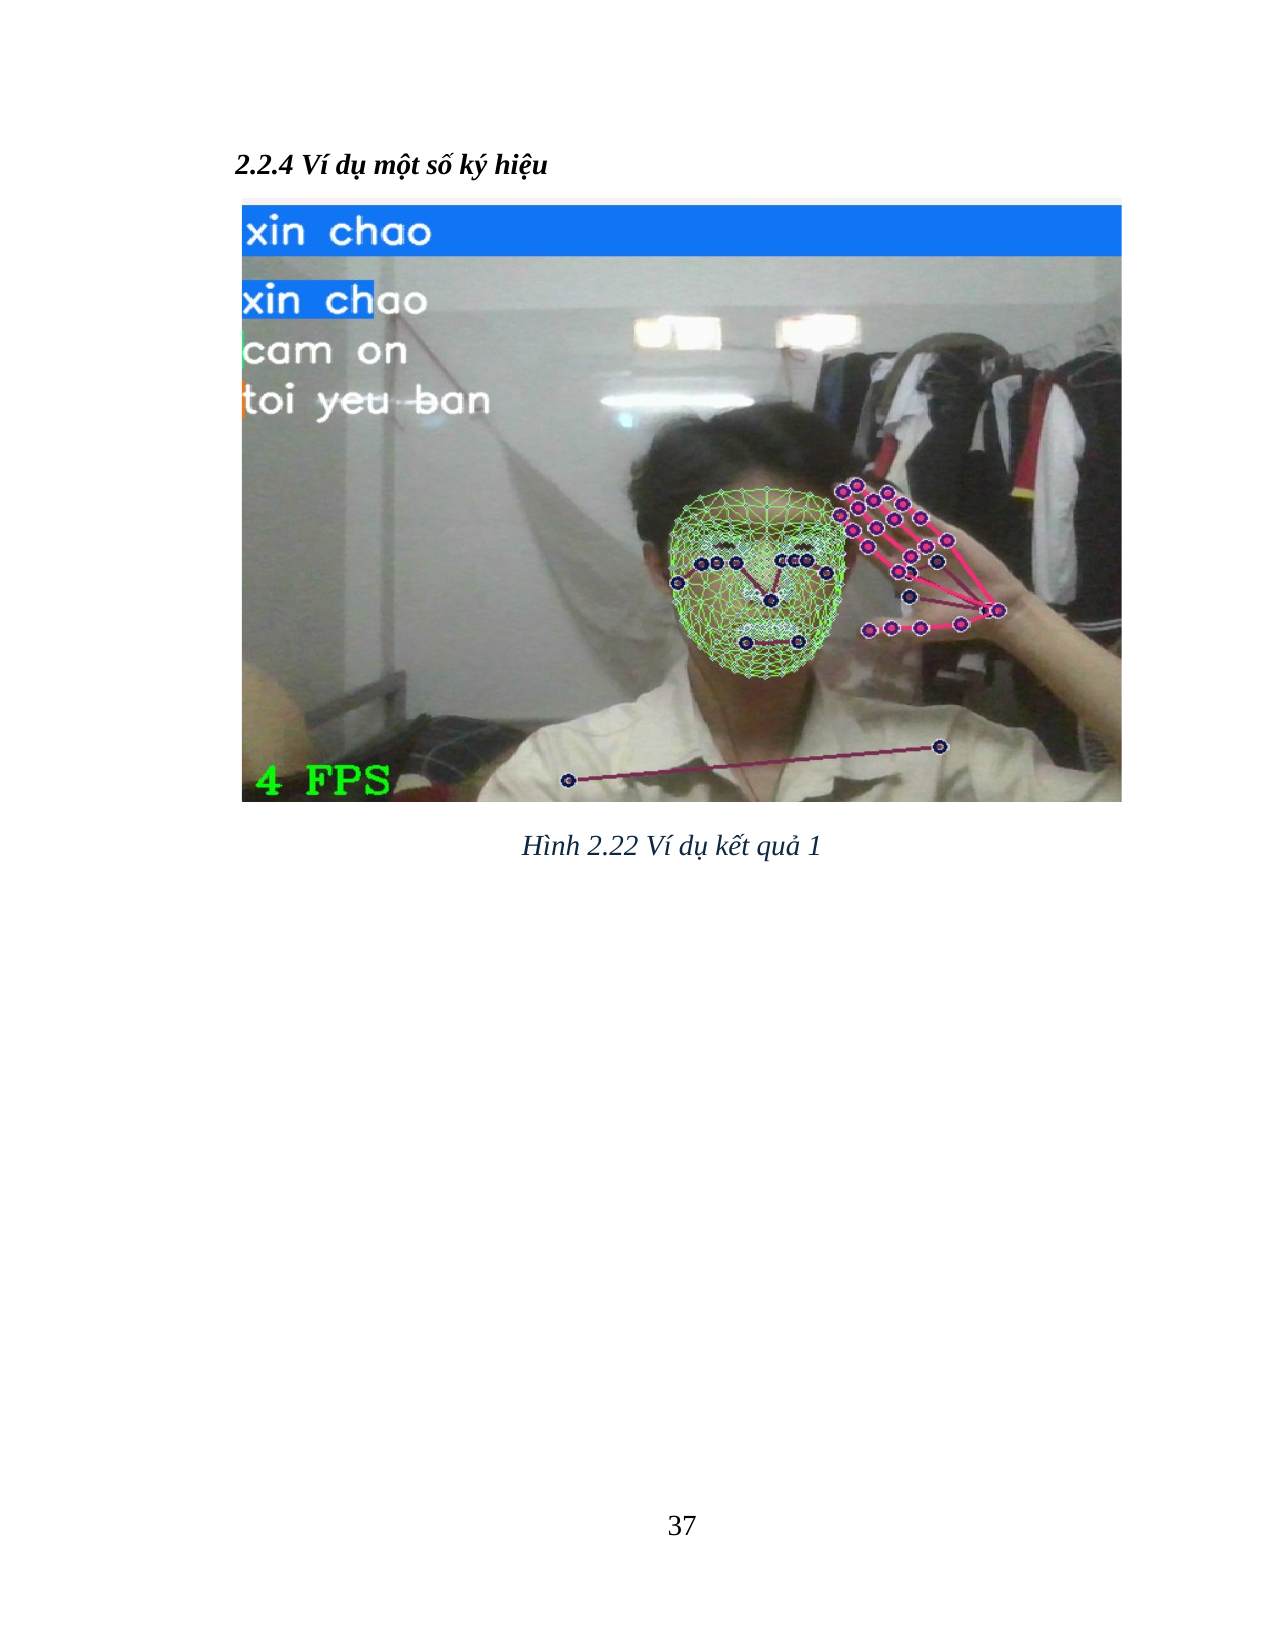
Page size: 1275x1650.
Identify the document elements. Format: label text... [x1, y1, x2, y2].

picture [241, 198, 1122, 802]
subtitle 2.2.4 Ví dụ một số ký hiệu [207, 147, 1156, 181]
text Hình 2.22 Ví dụ kết quả 1 [432, 828, 1156, 862]
